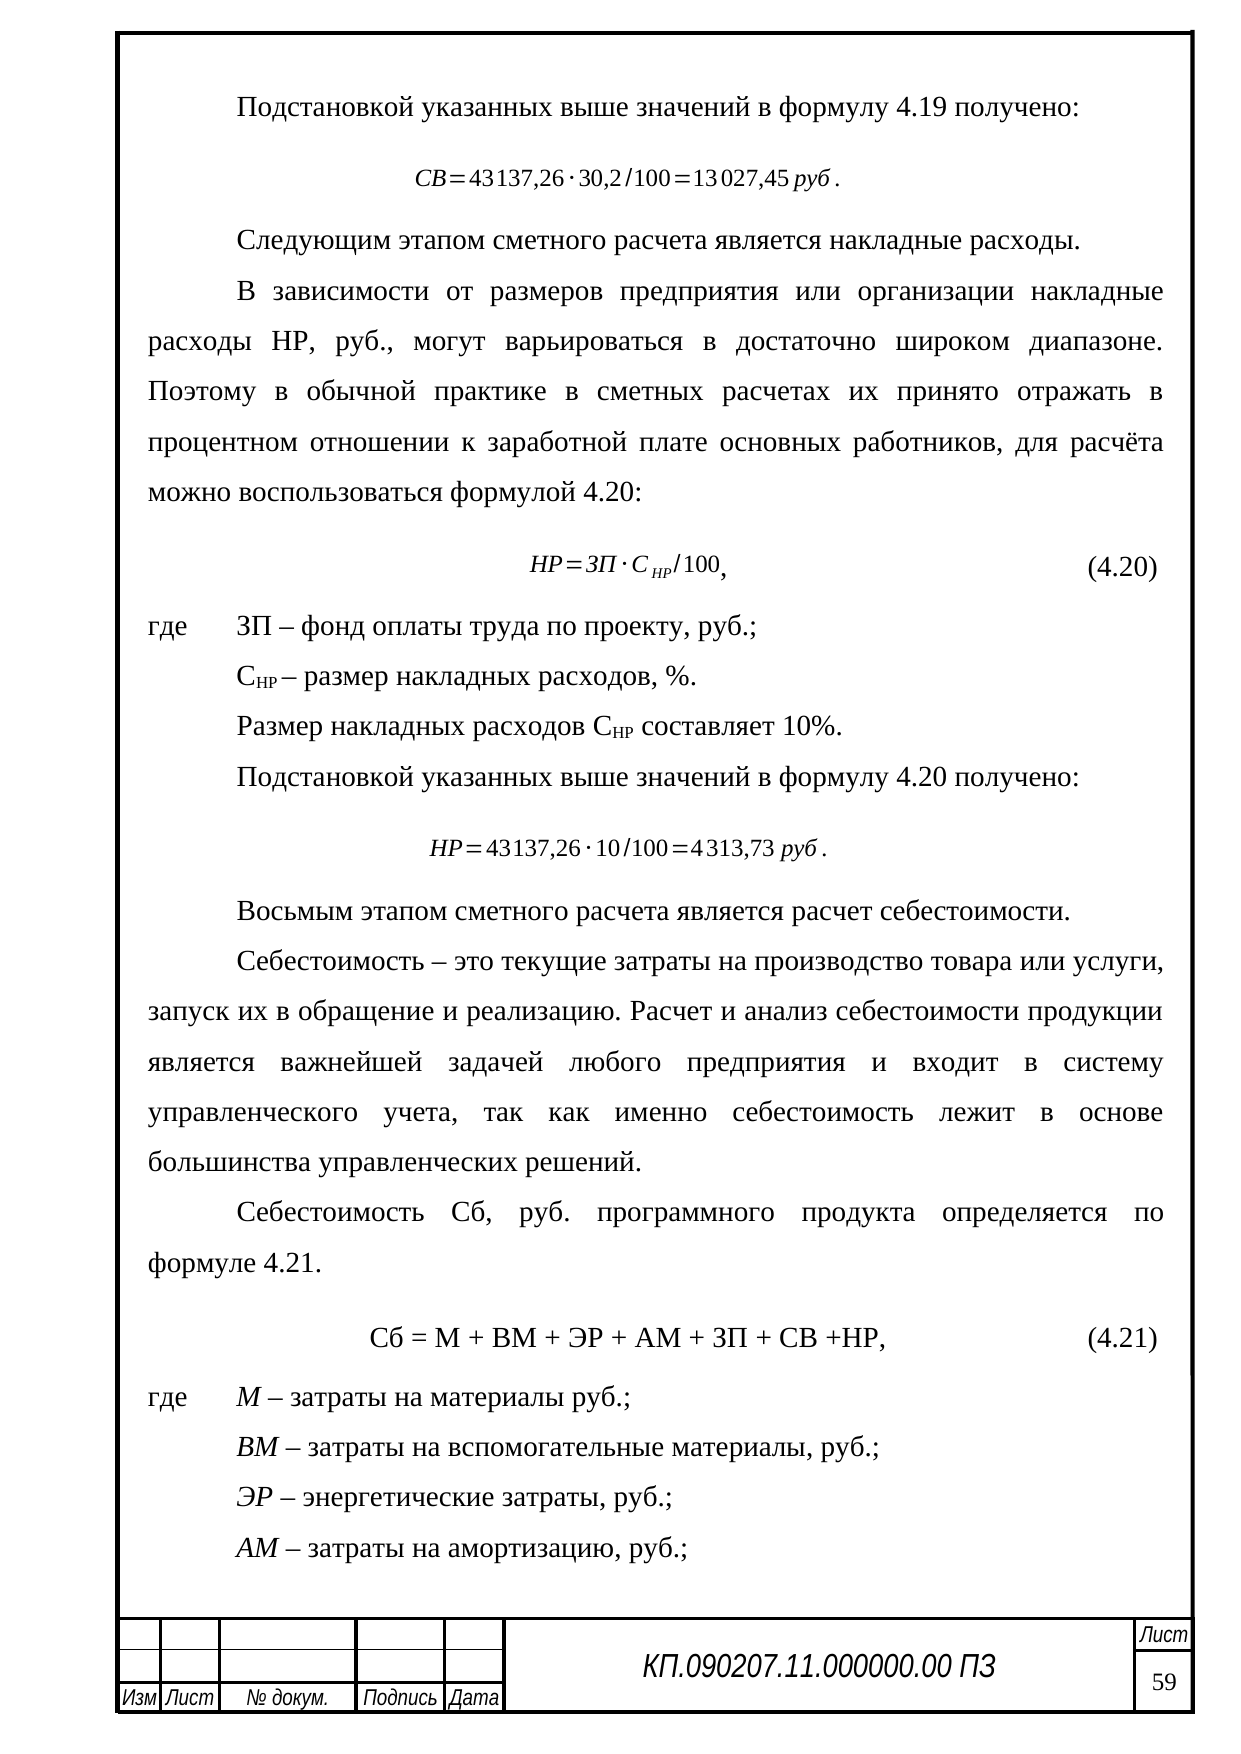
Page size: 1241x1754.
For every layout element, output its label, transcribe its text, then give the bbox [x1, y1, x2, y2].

text ВМ – затраты на вспомогательные материалы, руб.; [148, 1429, 1164, 1463]
text Сб = М + ВМ + ЭР + АМ + ЗП + СВ +НР, (4.21) [118, 1320, 1194, 1354]
text В зависимости от размеров предприятия или организации накладные расходы НР, руб., могут варьироваться в достаточно широком диапазоне. Поэтому в обычной практике в сметных расчетах их принято отражать в процентном отношении к заработной плате основных работников, для расчёта можно воспользоваться формулой 4.20: [148, 273, 1164, 508]
text Восьмым этапом сметного расчета является расчет себестоимости. [148, 893, 1164, 926]
text ЭР – энергетические затраты, руб.; [148, 1479, 1164, 1513]
text Следующим этапом сметного расчета является накладные расходы. [148, 222, 1164, 256]
text Размер накладных расходов СНР составляет 10%. [148, 708, 1164, 742]
text Себестоимость – это текущие затраты на производство товара или услуги, запуск их в обращение и реализацию. Расчет и анализ себестоимости продукции является важнейшей задачей любого предприятия и входит в систему управленческого учета, так как именно себестоимость лежит в основе большинства управленческих решений. [148, 943, 1164, 1178]
text СНР – размер накладных расходов, %. [148, 658, 1164, 692]
text где М – затраты на материалы руб.; [148, 1379, 1164, 1412]
text , (4.20) [118, 549, 1194, 583]
text Подстановкой указанных выше значений в формулу 4.20 получено: [148, 759, 1164, 792]
text Себестоимость Сб, руб. программного продукта определяется по формуле 4.21. [148, 1194, 1164, 1278]
text где ЗП – фонд оплаты труда по проекту, руб.; [148, 608, 1164, 641]
text АМ – затраты на амортизацию, руб.; [148, 1530, 1164, 1563]
text Подстановкой указанных выше значений в формулу 4.19 получено: [148, 89, 1164, 122]
